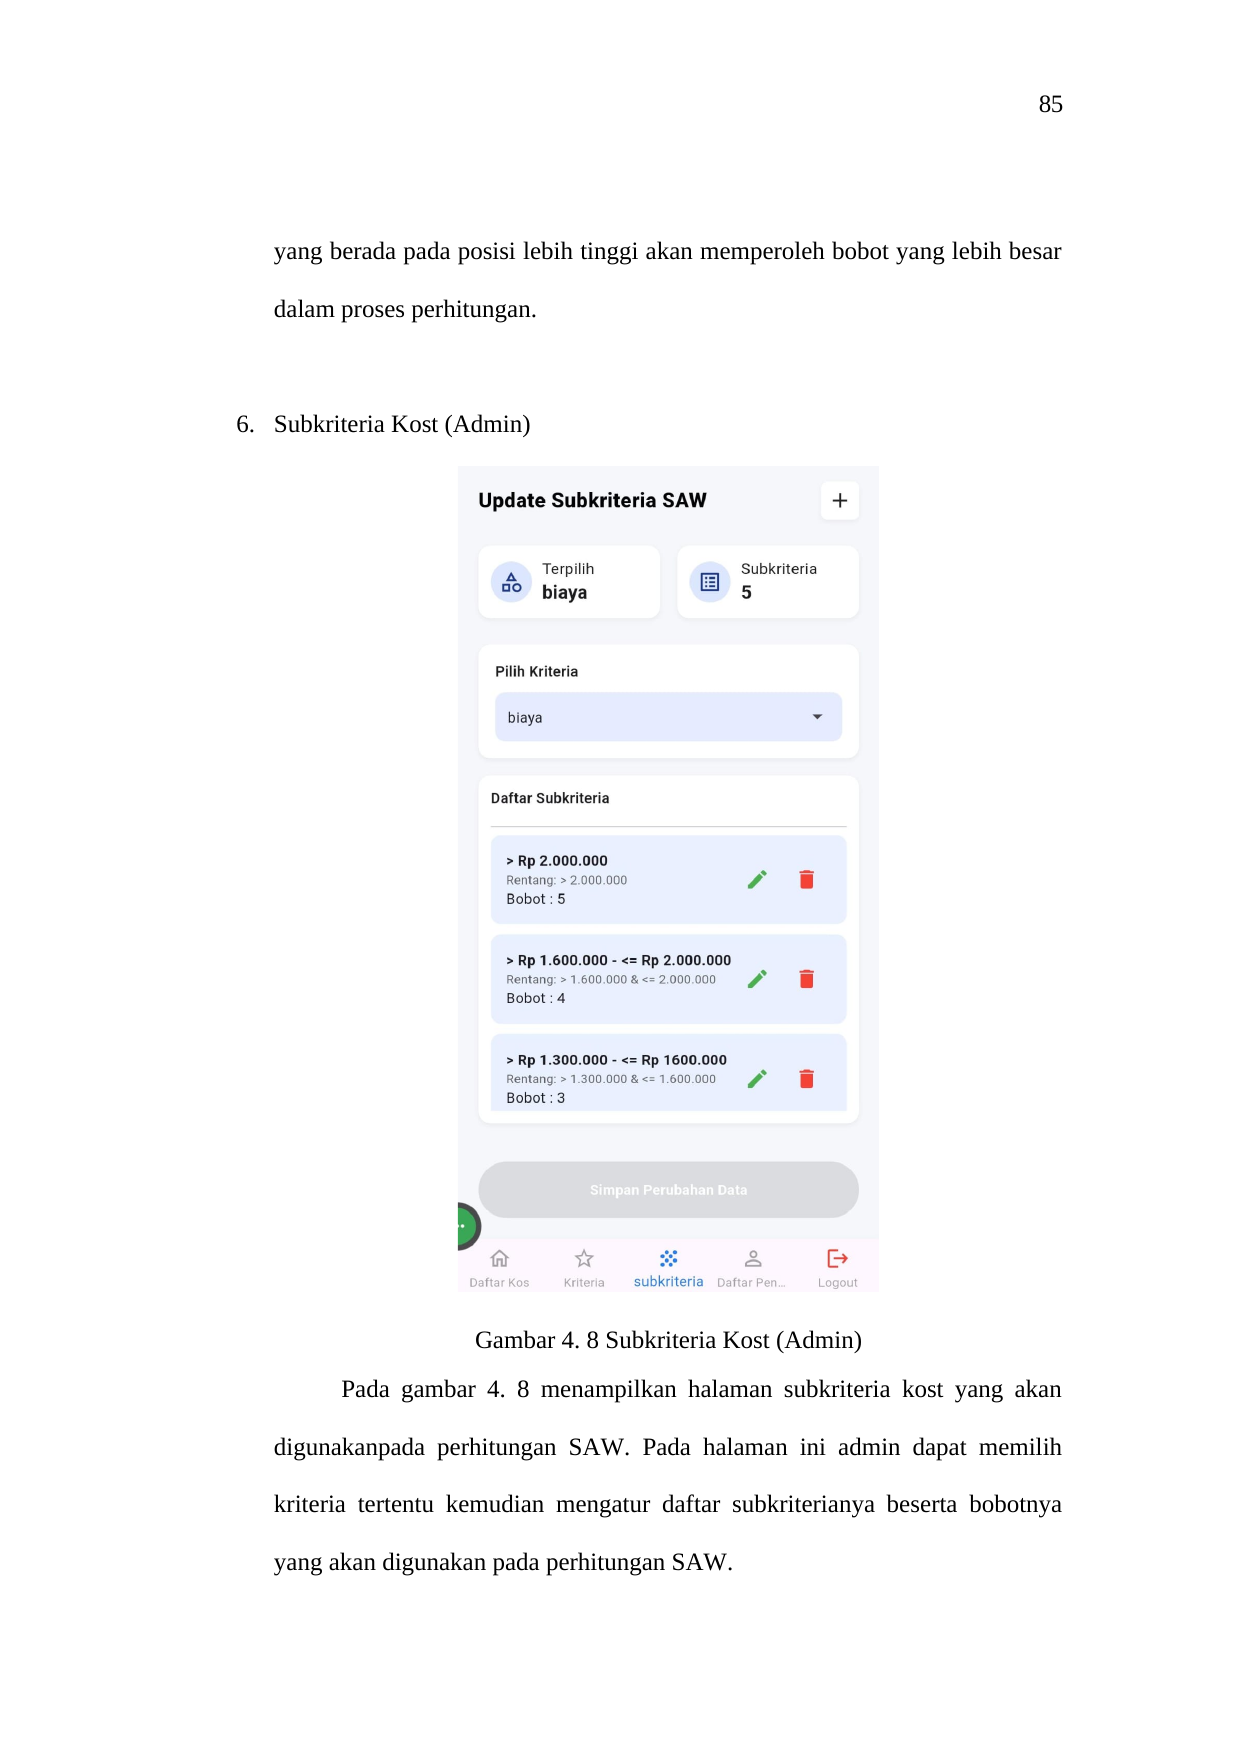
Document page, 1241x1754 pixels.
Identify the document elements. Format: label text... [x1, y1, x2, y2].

text Gambar 4. 8 Subkriteria Kost (Admin) [236, 1325, 1063, 1353]
list Pada gambar 4. 8 menampilkan halaman subkriteria kost yang akan digunakanpada perhitungan SAW. Pada halaman ini admin dapat memilih kriteria tertentu kemudian mengatur daftar subkriterianya beserta bobotnya yang akan digunakan pada perhitungan SAW. [274, 1374, 1063, 1576]
list Subkriteria Kost (Admin) [236, 409, 1063, 437]
picture [457, 466, 879, 1292]
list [274, 236, 1063, 322]
